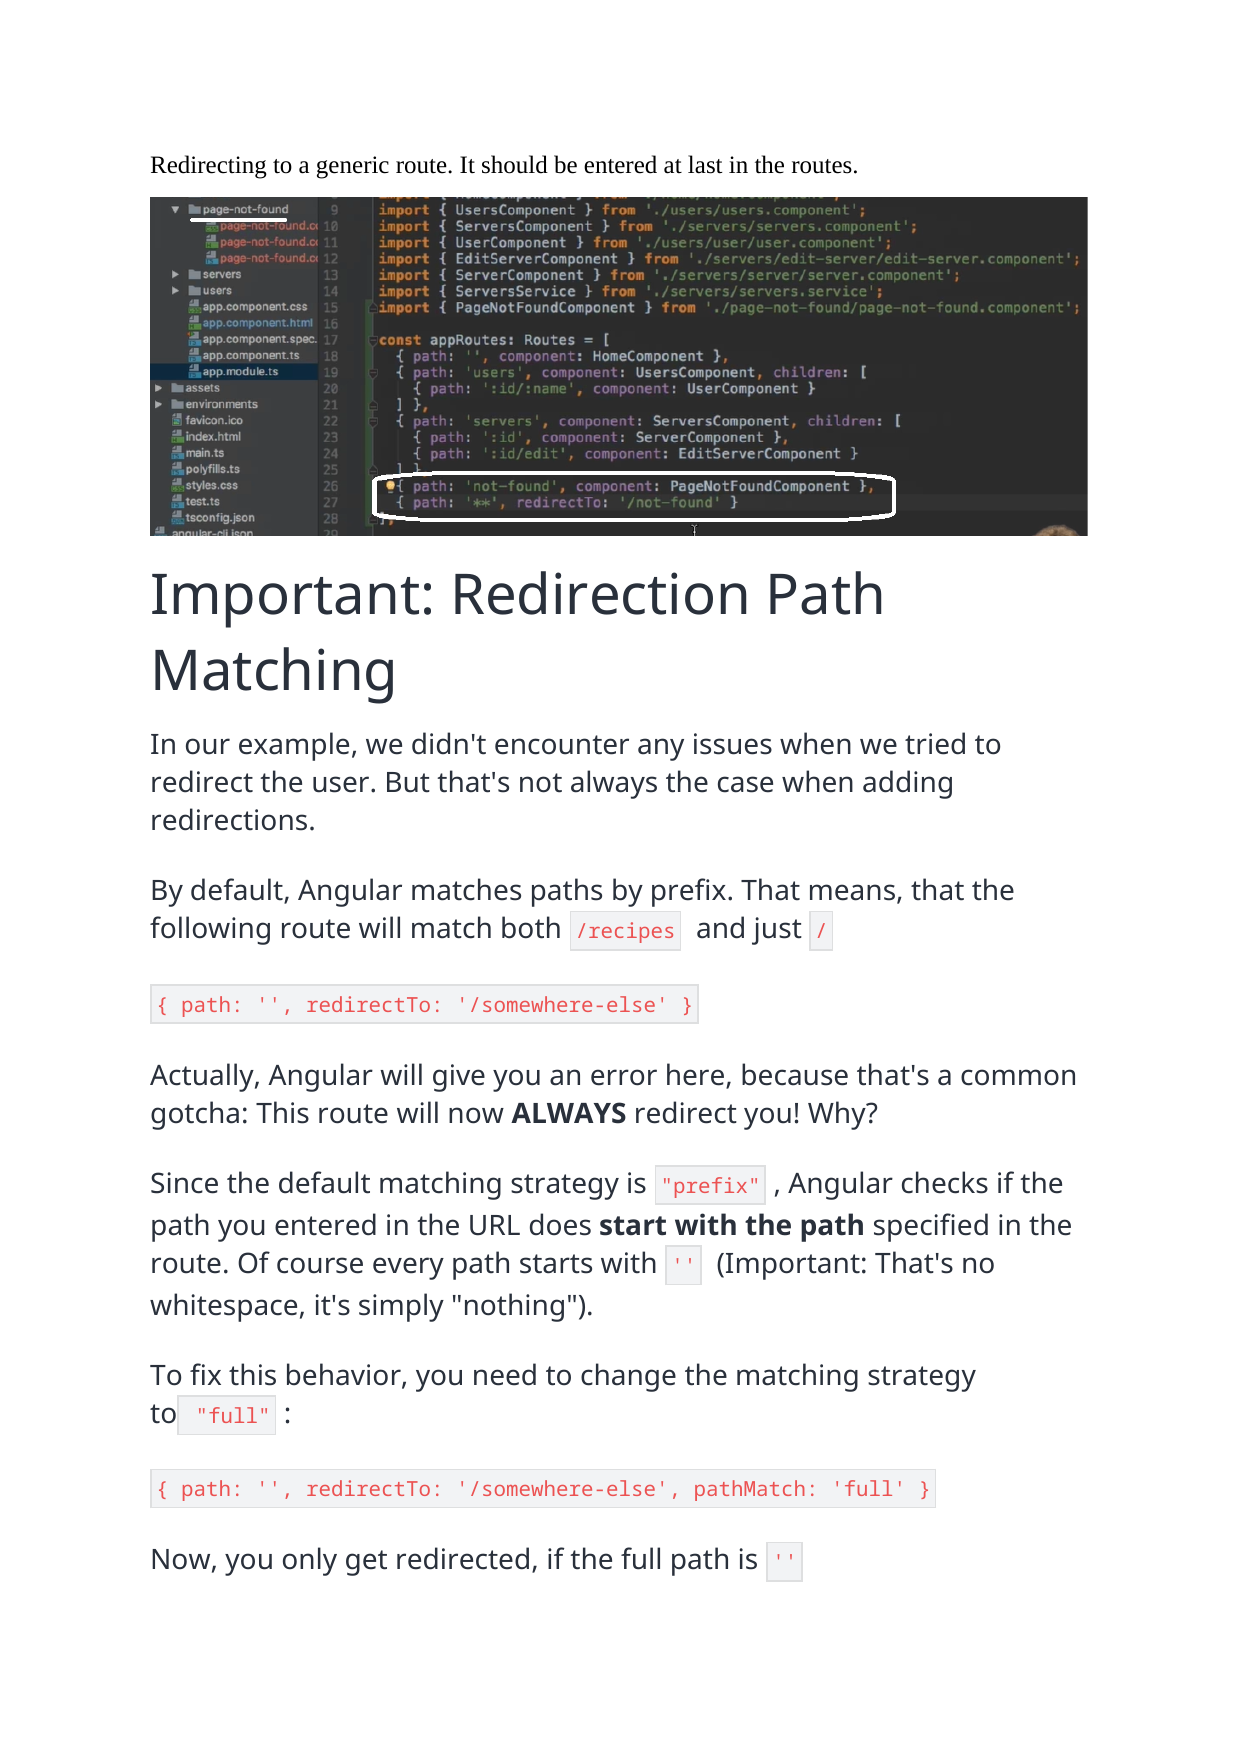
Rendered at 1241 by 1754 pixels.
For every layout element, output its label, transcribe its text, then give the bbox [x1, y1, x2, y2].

text By default, Angular matches paths by prefix. That means, that the following route will match both /recipes and just / [150, 870, 1090, 951]
text Since the default matching strategy is "prefix" , Angular checks if the path you entered in the URL does start with the path specified in the route. Of course every path starts with '' (Important: That's no whitespace, it's simply "nothing"). [150, 1163, 1090, 1324]
text Redirecting to a generic route. It should be entered at last in the routes. [150, 150, 1090, 179]
text In our example, we didn't encounter any issues when we tried to redirect the user. But that's not always the case when adding redirections. [150, 724, 1090, 839]
text { path: '', redirectTo: '/somewhere-else', pathMatch: 'full' } [150, 1466, 1090, 1508]
text Now, you only get redirected, if the full path is '' [150, 1540, 1090, 1582]
text Important: Redirection Path Matching [150, 554, 1090, 707]
text To fix this behavior, you need to change the matching strategy to "full" : [150, 1355, 1090, 1435]
text { path: '', redirectTo: '/somewhere-else' } [150, 982, 1090, 1024]
text Actually, Angular will give you an error here, because that's a common gotcha: This route will now ALWAYS redirect you! Why? [150, 1055, 1090, 1132]
picture [150, 197, 1088, 536]
